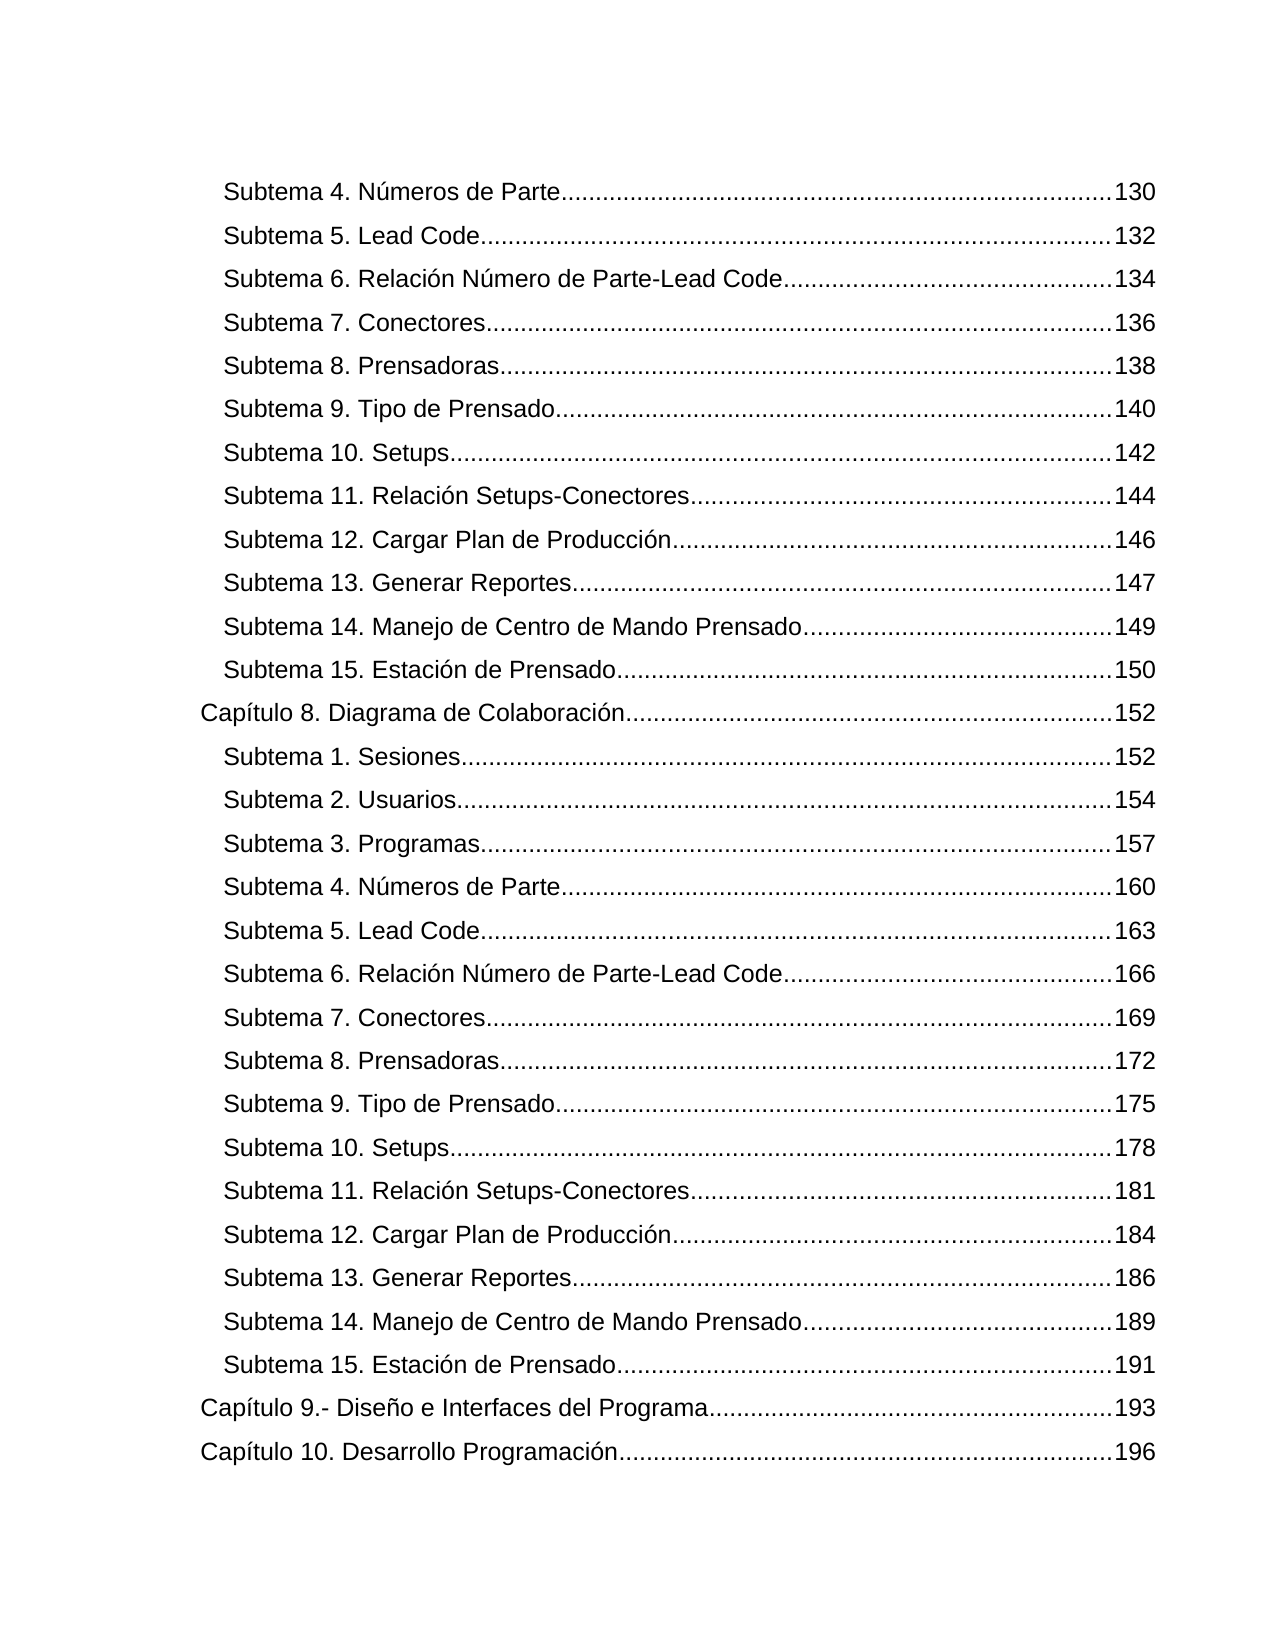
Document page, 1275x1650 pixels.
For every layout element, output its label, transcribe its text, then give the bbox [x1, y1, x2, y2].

text Subtema 5. Lead Code 163 [223, 916, 1157, 944]
text Capítulo 10. Desarrollo Programación 196 [200, 1437, 1157, 1466]
text Subtema 11. Relación Setups-Conectores 144 [223, 481, 1157, 510]
text Subtema 4. Números de Parte 130 [223, 177, 1157, 206]
text Subtema 5. Lead Code 132 [223, 221, 1157, 249]
text Subtema 7. Conectores 169 [223, 1002, 1157, 1031]
text Subtema 9. Tipo de Prensado 175 [223, 1089, 1157, 1118]
text Subtema 13. Generar Reportes 186 [223, 1263, 1157, 1292]
text Subtema 1. Sesiones 152 [223, 742, 1157, 771]
text Subtema 4. Números de Parte 160 [223, 872, 1157, 901]
text Subtema 13. Generar Reportes 147 [223, 568, 1157, 597]
text Subtema 9. Tipo de Prensado 140 [223, 394, 1157, 423]
text Subtema 3. Programas 157 [223, 829, 1157, 857]
text Subtema 6. Relación Número de Parte-Lead Code 134 [223, 264, 1157, 293]
text Subtema 15. Estación de Prensado 150 [223, 655, 1157, 684]
text Capítulo 8. Diagrama de Colaboración 152 [200, 698, 1157, 727]
text Subtema 10. Setups 178 [223, 1133, 1157, 1162]
text Subtema 14. Manejo de Centro de Mando Prensado 189 [223, 1307, 1157, 1335]
text Subtema 15. Estación de Prensado 191 [223, 1350, 1157, 1379]
text Capítulo 9.- Diseño e Interfaces del Programa 193 [200, 1393, 1157, 1422]
text Subtema 11. Relación Setups-Conectores 181 [223, 1176, 1157, 1205]
text Subtema 10. Setups 142 [223, 438, 1157, 467]
text Subtema 7. Conectores 136 [223, 307, 1157, 336]
text Subtema 6. Relación Número de Parte-Lead Code 166 [223, 959, 1157, 988]
text Subtema 2. Usuarios 154 [223, 785, 1157, 814]
text Subtema 8. Prensadoras 138 [223, 351, 1157, 380]
text Subtema 14. Manejo de Centro de Mando Prensado 149 [223, 612, 1157, 640]
text Subtema 12. Cargar Plan de Producción 184 [223, 1220, 1157, 1248]
text Subtema 12. Cargar Plan de Producción 146 [223, 525, 1157, 553]
text Subtema 8. Prensadoras 172 [223, 1046, 1157, 1075]
